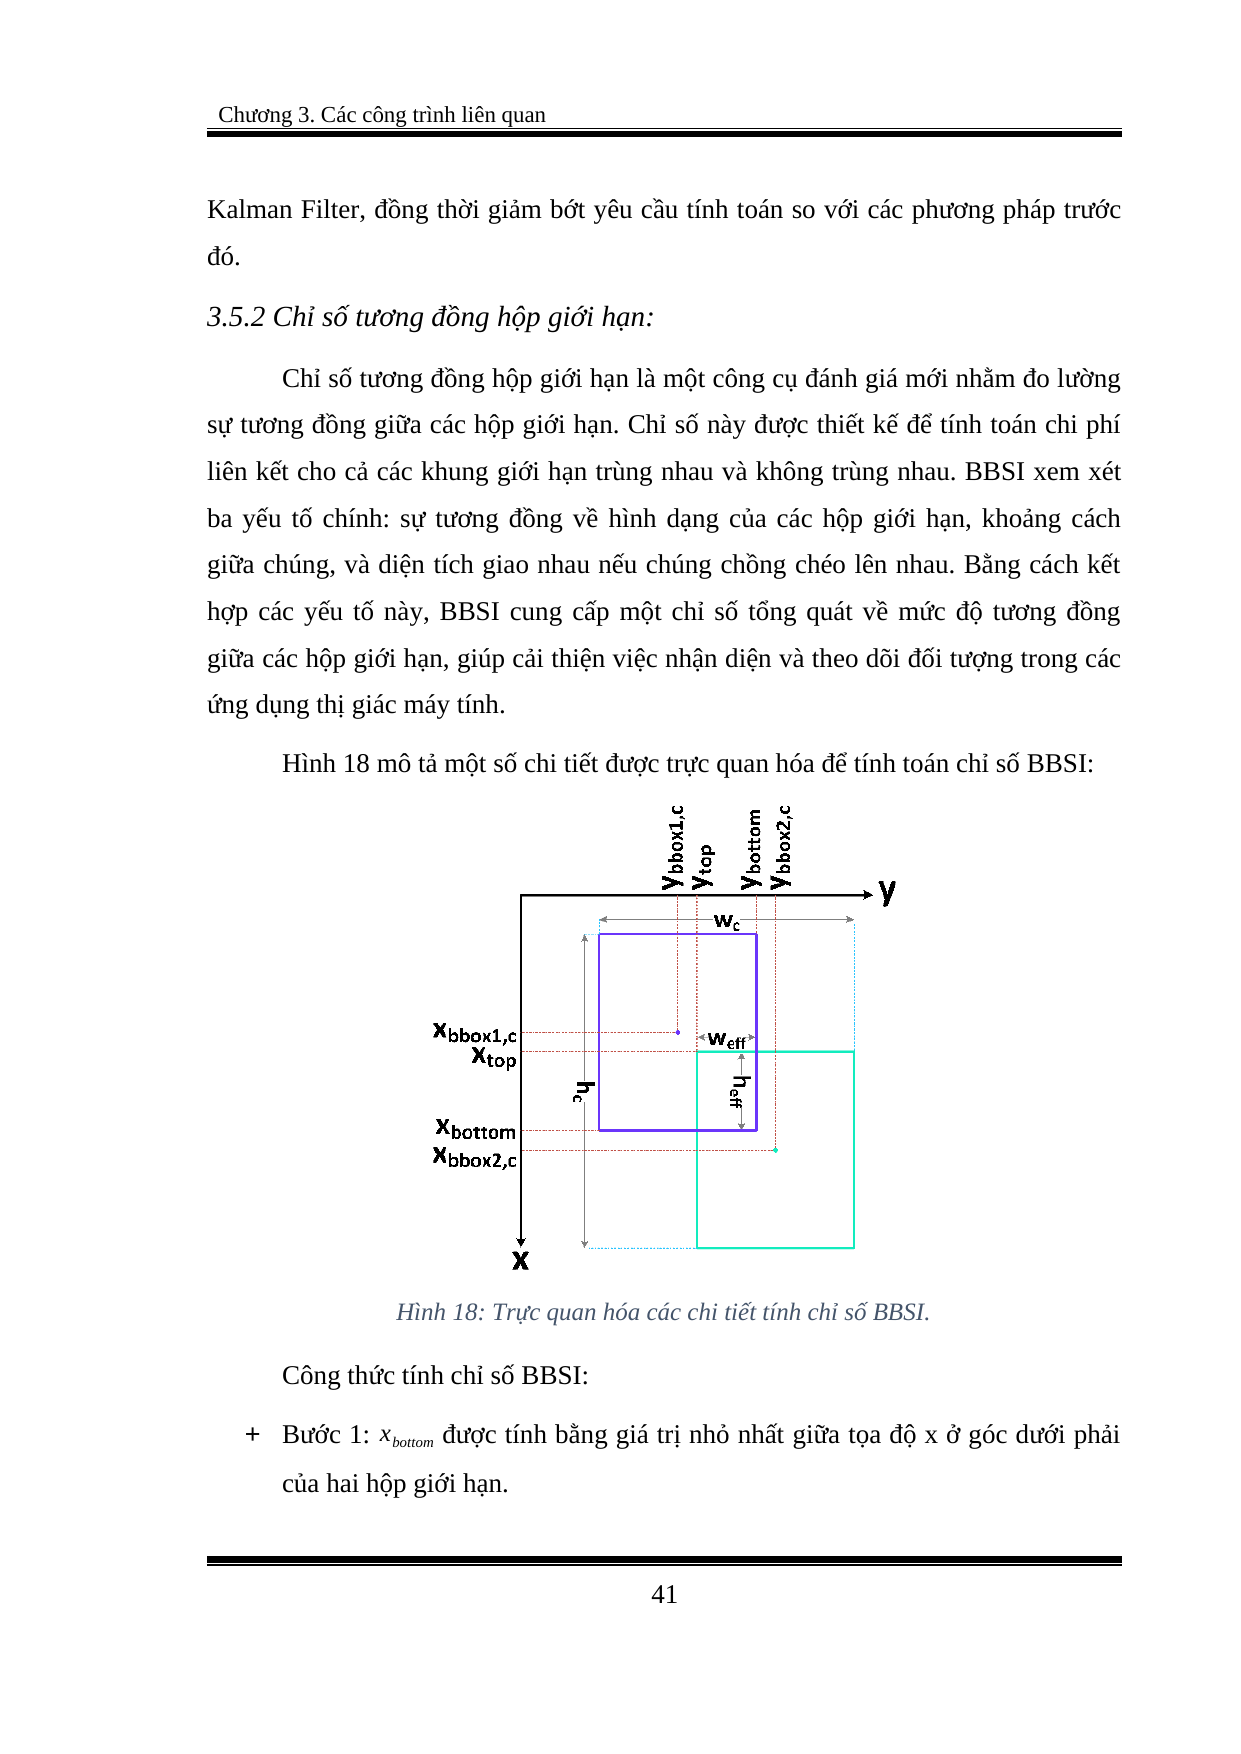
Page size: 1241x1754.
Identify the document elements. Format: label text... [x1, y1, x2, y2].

text Công thức tính chỉ số BBSI: [207, 1359, 1122, 1390]
list Bước 1: được tính bằng giá trị nhỏ nhất giữa tọa độ x ở góc dưới phải của hai hộp giới hạn. [244, 1418, 1122, 1498]
picture [433, 806, 896, 1270]
text Chỉ số tương đồng hộp giới hạn: [207, 299, 1122, 332]
text Hình 18 mô tả một số chi tiết được trực quan hóa để tính toán chỉ số BBSI: [207, 747, 1122, 779]
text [207, 193, 1122, 271]
text Chỉ số tương đồng hộp giới hạn là một công cụ đánh giá mới nhằm đo lường sự tương đồng giữa các hộp giới hạn. Chỉ số này được thiết kế để tính toán chi phí liên kết cho cả các khung giới hạn trùng nhau và không trùng nhau. BBSI xem xét ba yếu tố chính: sự tương đồng về hình dạng của các hộp giới hạn, khoảng cách giữa chúng, và diện tích giao nhau nếu chúng chồng chéo lên nhau. Bằng cách kết hợp các yếu tố này, BBSI cung cấp một chỉ số tổng quát về mức độ tương đồng giữa các hộp giới hạn, giúp cải thiện việc nhận diện và theo dõi đối tượng trong các ứng dụng thị giác máy tính. [207, 362, 1122, 719]
text Hình 18: Trực quan hóa các chi tiết tính chỉ số BBSI. [207, 1297, 1122, 1326]
